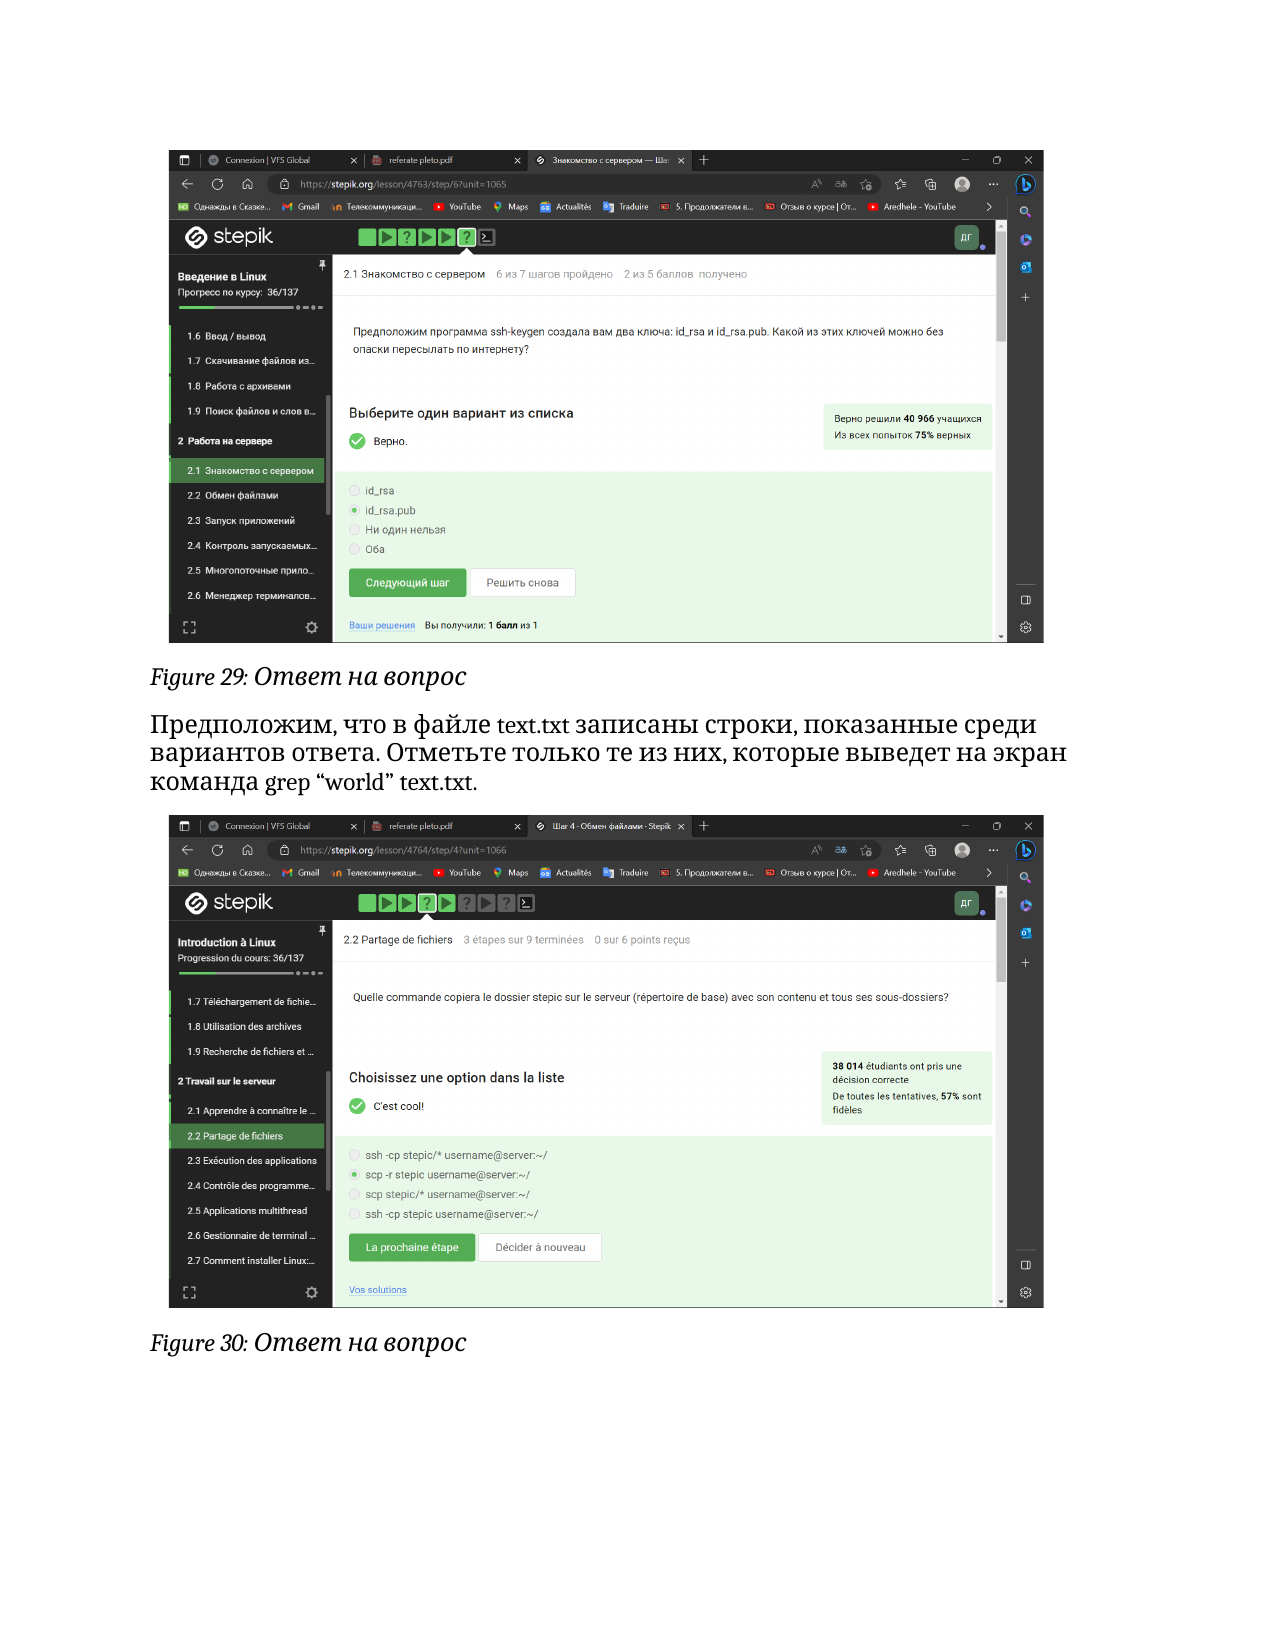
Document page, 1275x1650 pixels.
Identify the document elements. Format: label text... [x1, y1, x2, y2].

picture [168, 815, 1044, 1308]
text Figure 30: Ответ на вопрос [150, 1328, 1125, 1357]
text Предположим, что в файле text.txt записаны строки, показанные среди вариантов ответа. Отметьте только те из них, которые выведет на экран команда grep “world” text.txt. [150, 711, 1125, 797]
text Figure 29: Ответ на вопрос [150, 663, 1125, 692]
picture [168, 150, 1044, 643]
